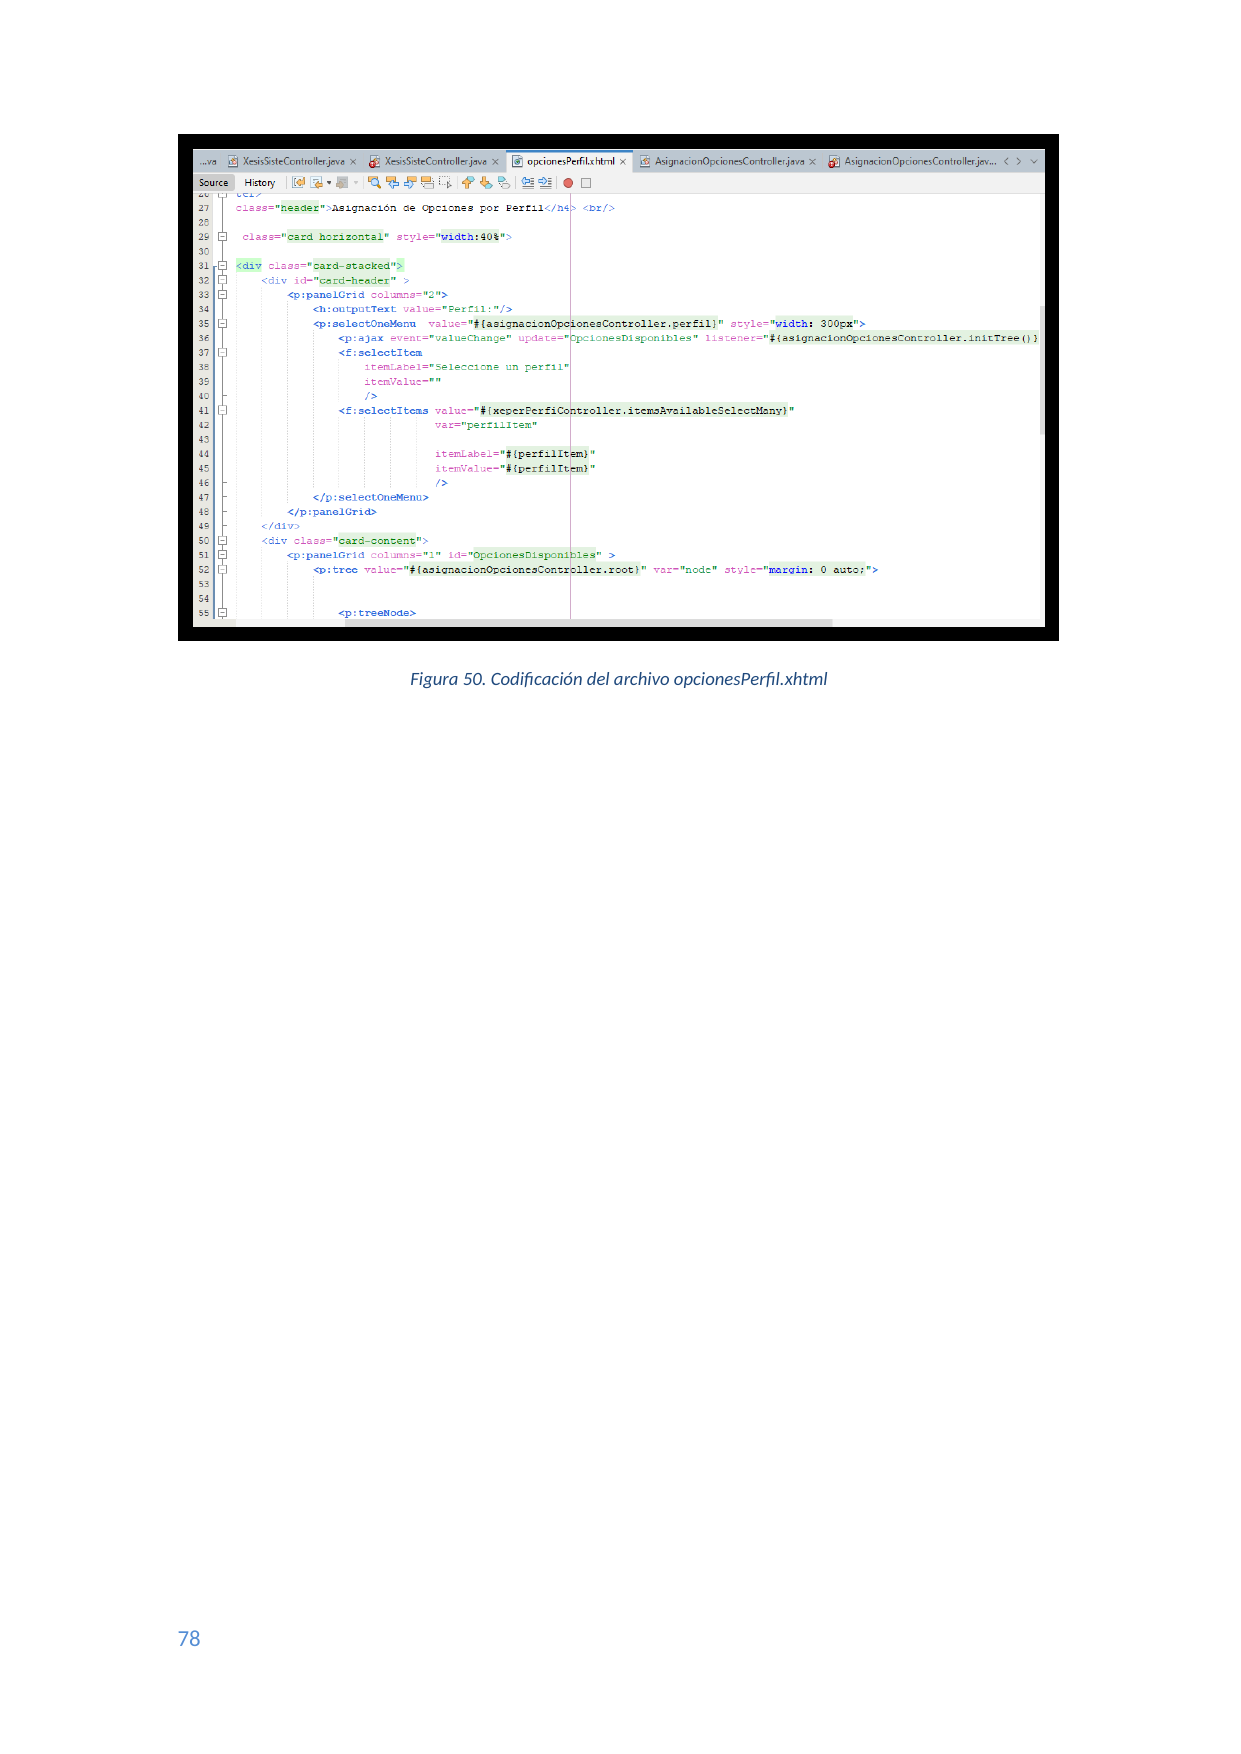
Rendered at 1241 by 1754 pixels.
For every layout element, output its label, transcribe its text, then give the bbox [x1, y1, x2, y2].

text Figura 14. Codificación del archivo opcionesPerfil.xhtml [177, 667, 1063, 690]
picture [193, 149, 1045, 627]
